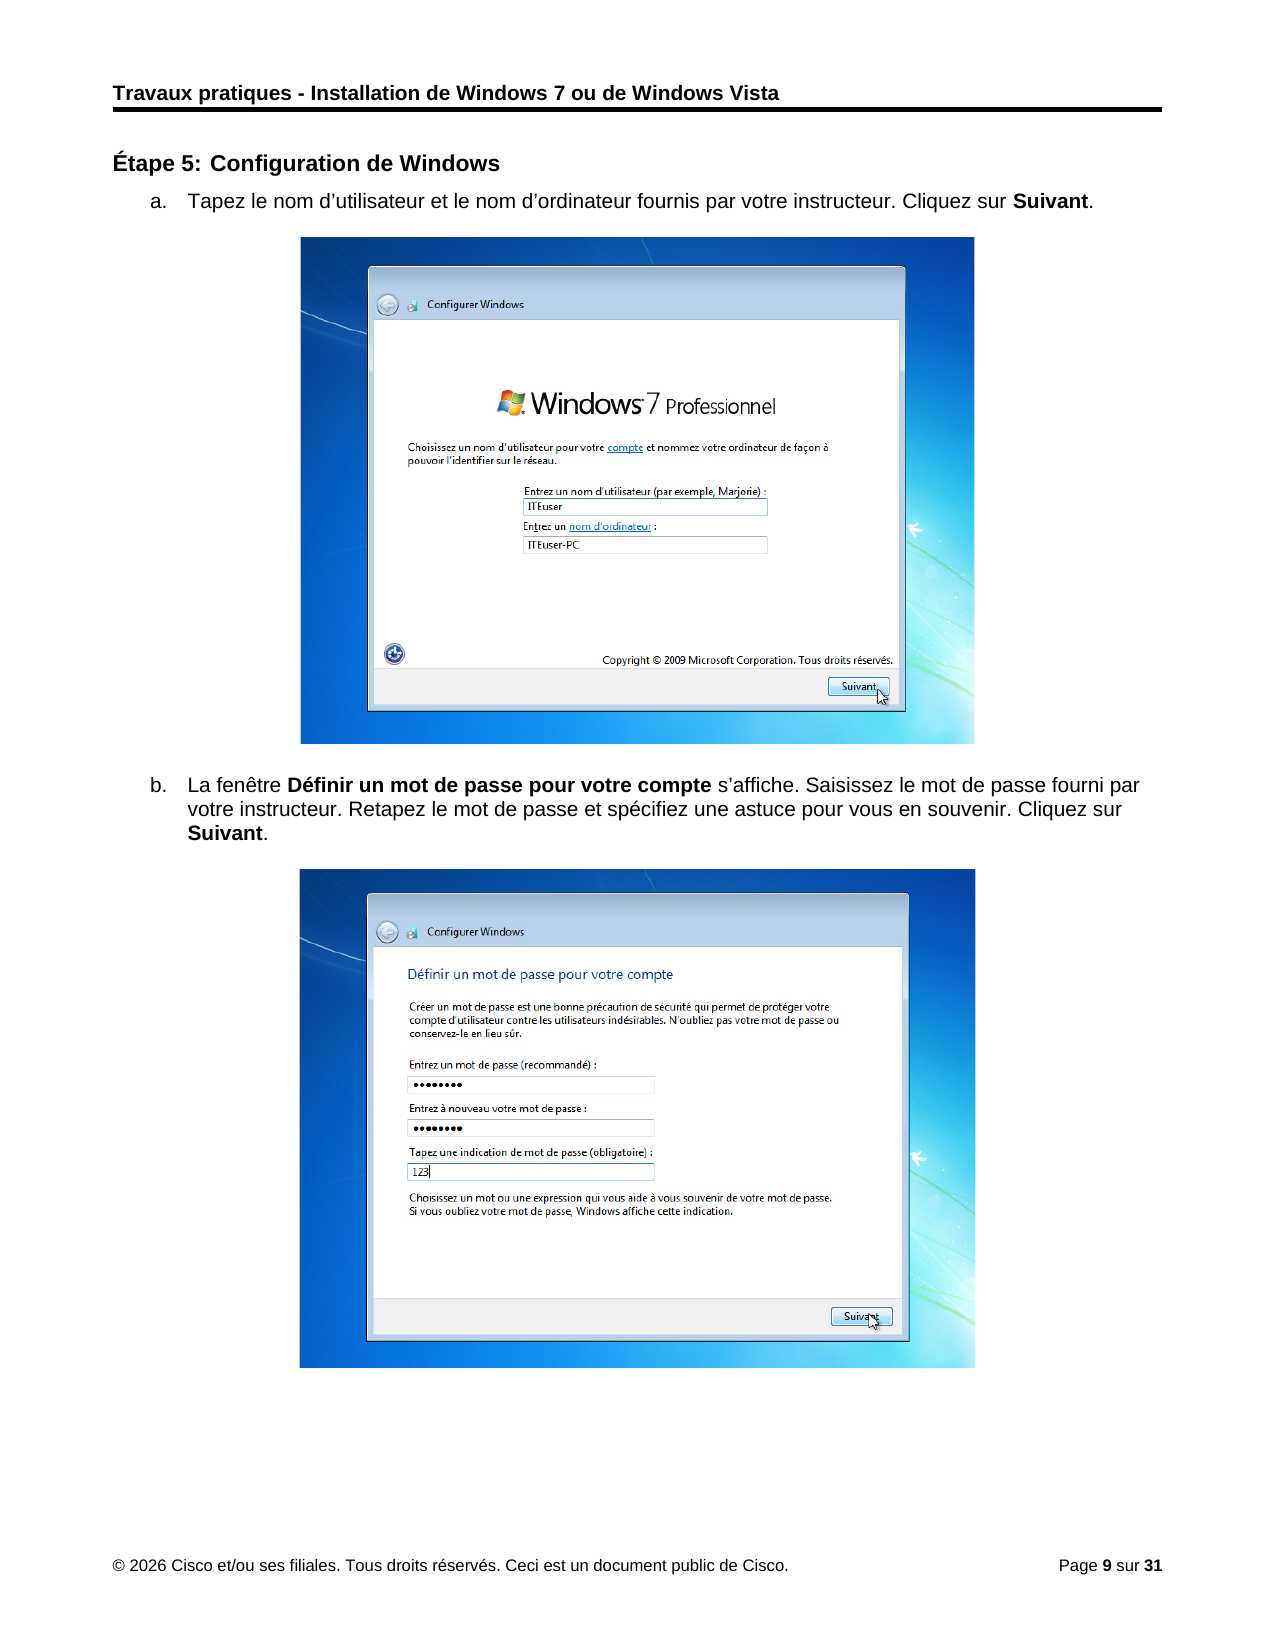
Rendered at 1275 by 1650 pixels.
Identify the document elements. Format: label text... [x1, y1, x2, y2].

text Configuration de Windows [112, 150, 1162, 176]
text Tapez le nom d’utilisateur et le nom d’ordinateur fournis par votre instructeur. Cliquez sur Suivant. [150, 189, 1162, 213]
picture [299, 869, 976, 1368]
picture [300, 237, 975, 744]
text La fenêtre Définir un mot de passe pour votre compte s’affiche. Saisissez le mot de passe fourni par votre instructeur. Retapez le mot de passe et spécifiez une astuce pour vous en souvenir. Cliquez sur Suivant. [150, 773, 1162, 844]
